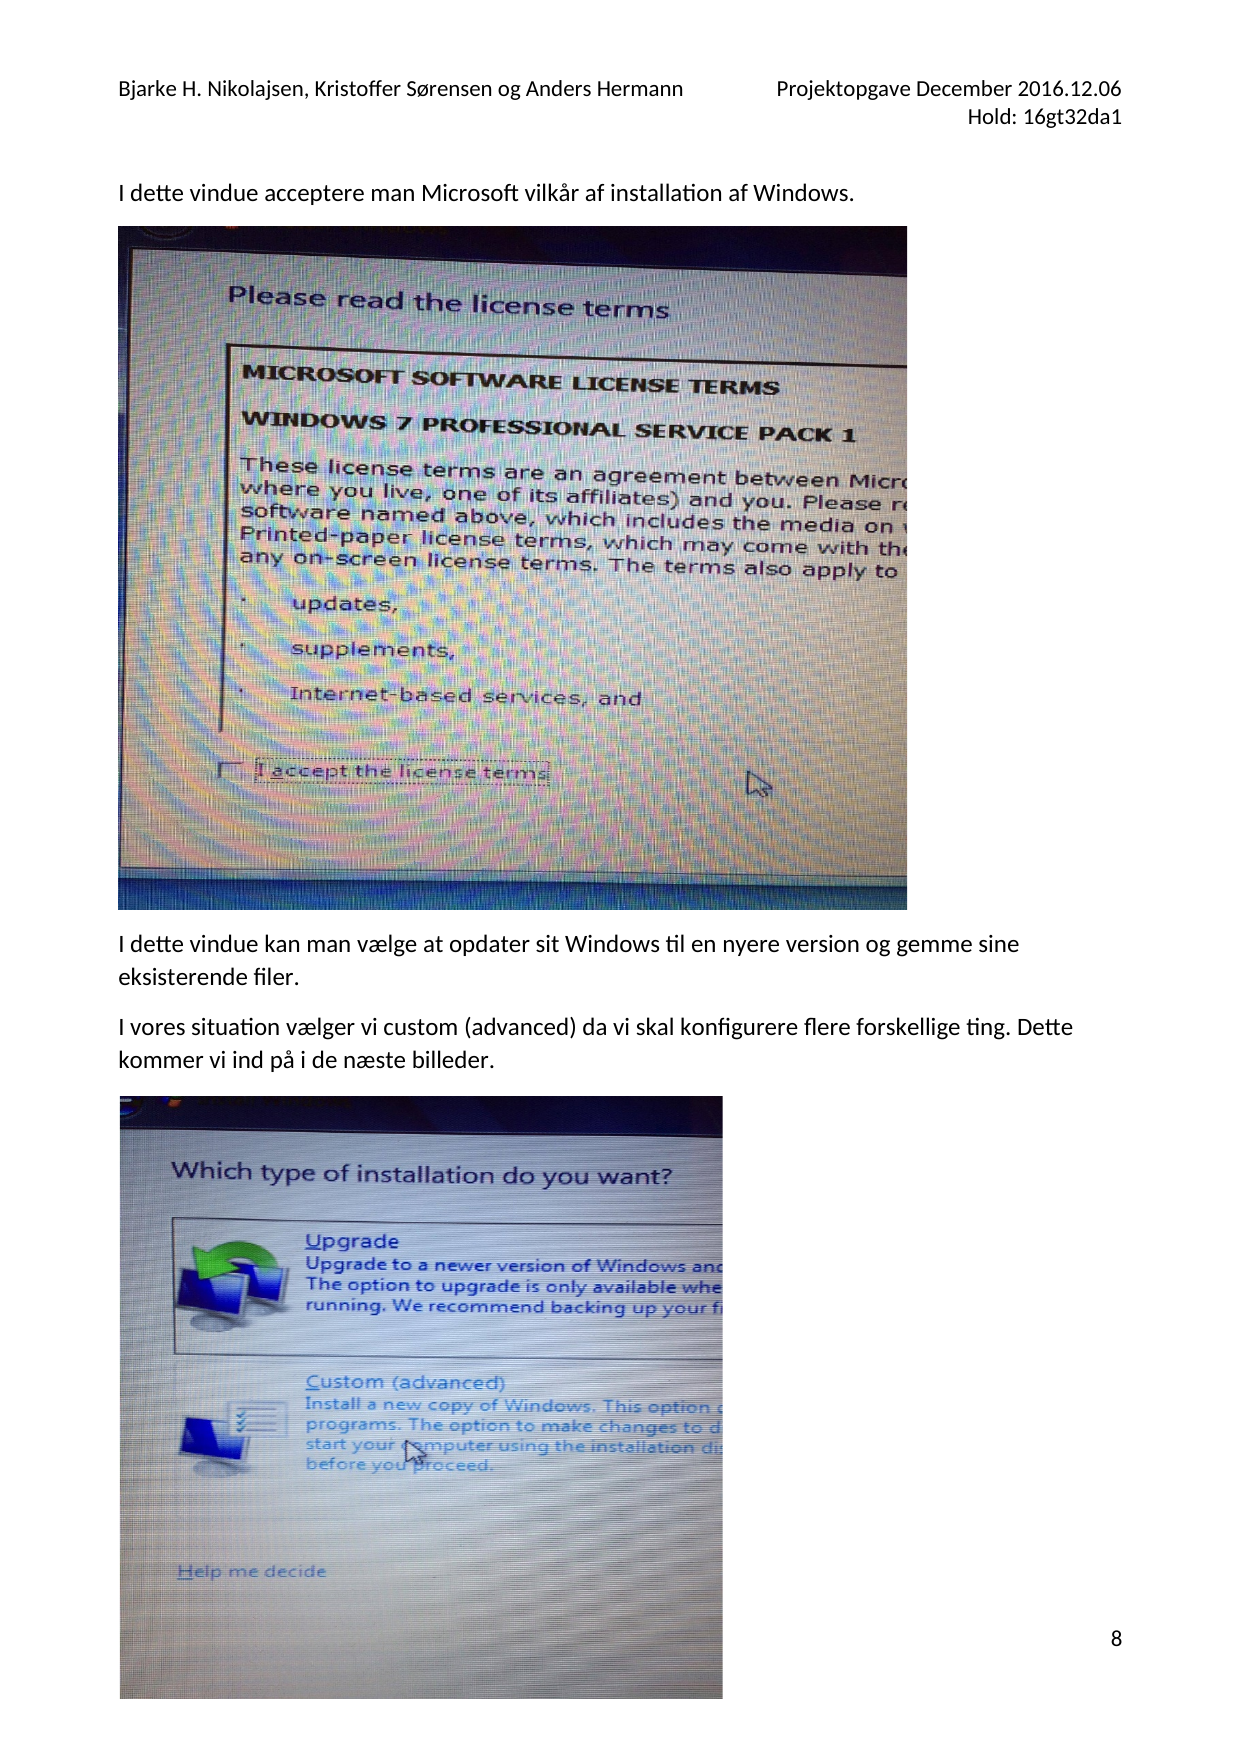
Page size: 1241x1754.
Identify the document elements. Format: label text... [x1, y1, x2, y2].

text I vores situation vælger vi custom (advanced) da vi skal konfigurere flere forskellige ting. Dette kommer vi ind på i de næste billeder. [118, 1011, 1122, 1074]
picture [119, 1096, 723, 1699]
text I dette vindue kan man vælge at opdater sit Windows til en nyere version og gemme sine eksisterende filer. [118, 928, 1122, 992]
picture [118, 226, 908, 910]
text I dette vindue acceptere man Microsoft vilkår af installation af Windows. [118, 177, 1122, 208]
